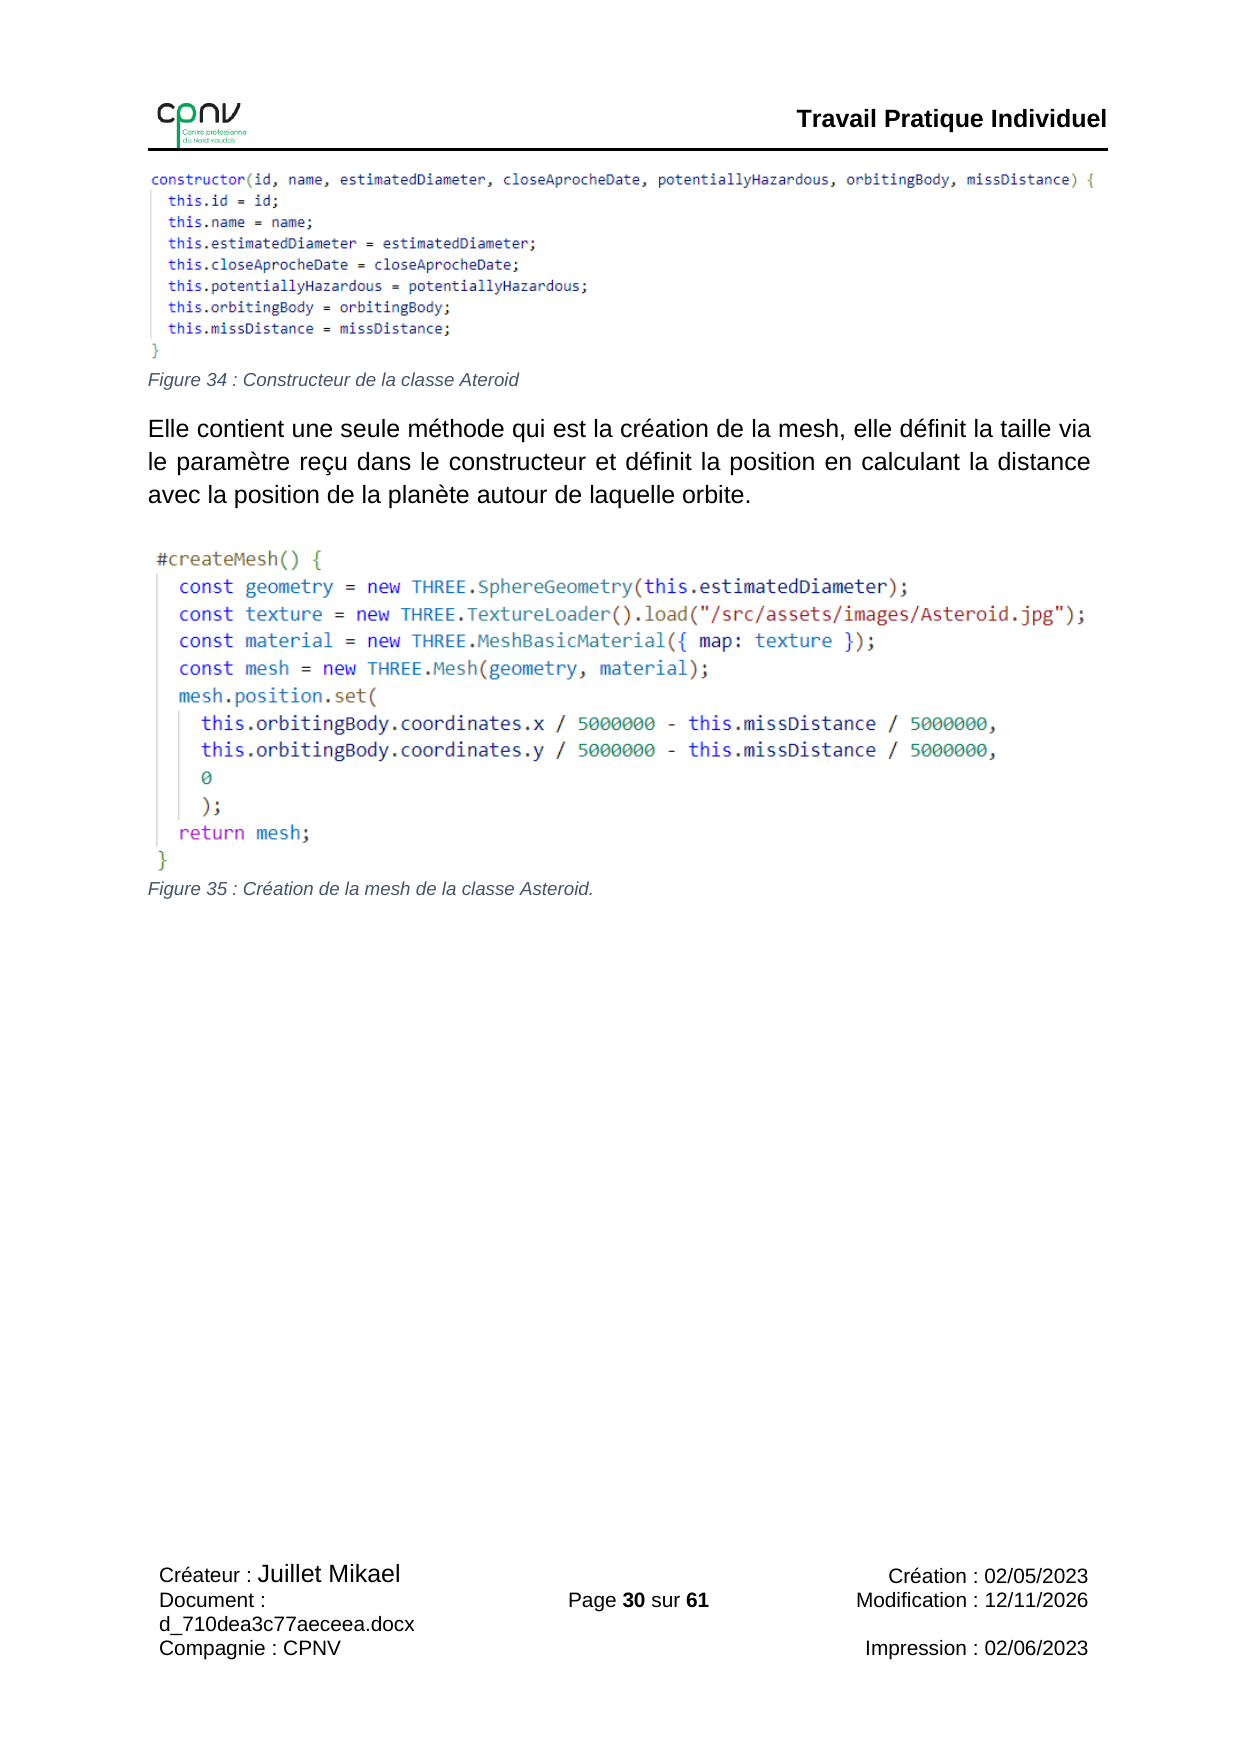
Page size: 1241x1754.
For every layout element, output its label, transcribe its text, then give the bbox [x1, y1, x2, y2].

picture [147, 546, 1093, 874]
picture [147, 170, 1093, 365]
text Elle contient une seule méthode qui est la création de la mesh, elle définit la taille via le paramètre reçu dans le constructeur et définit la position en calculant la distance avec la position de la planète autour de laquelle orbite. [148, 414, 1092, 509]
text Figure 34 : Constructeur de la classe Ateroid [148, 368, 1092, 390]
text Figure 35 : Création de la mesh de la classe Asteroid. [148, 878, 1092, 900]
picture [157, 103, 247, 148]
